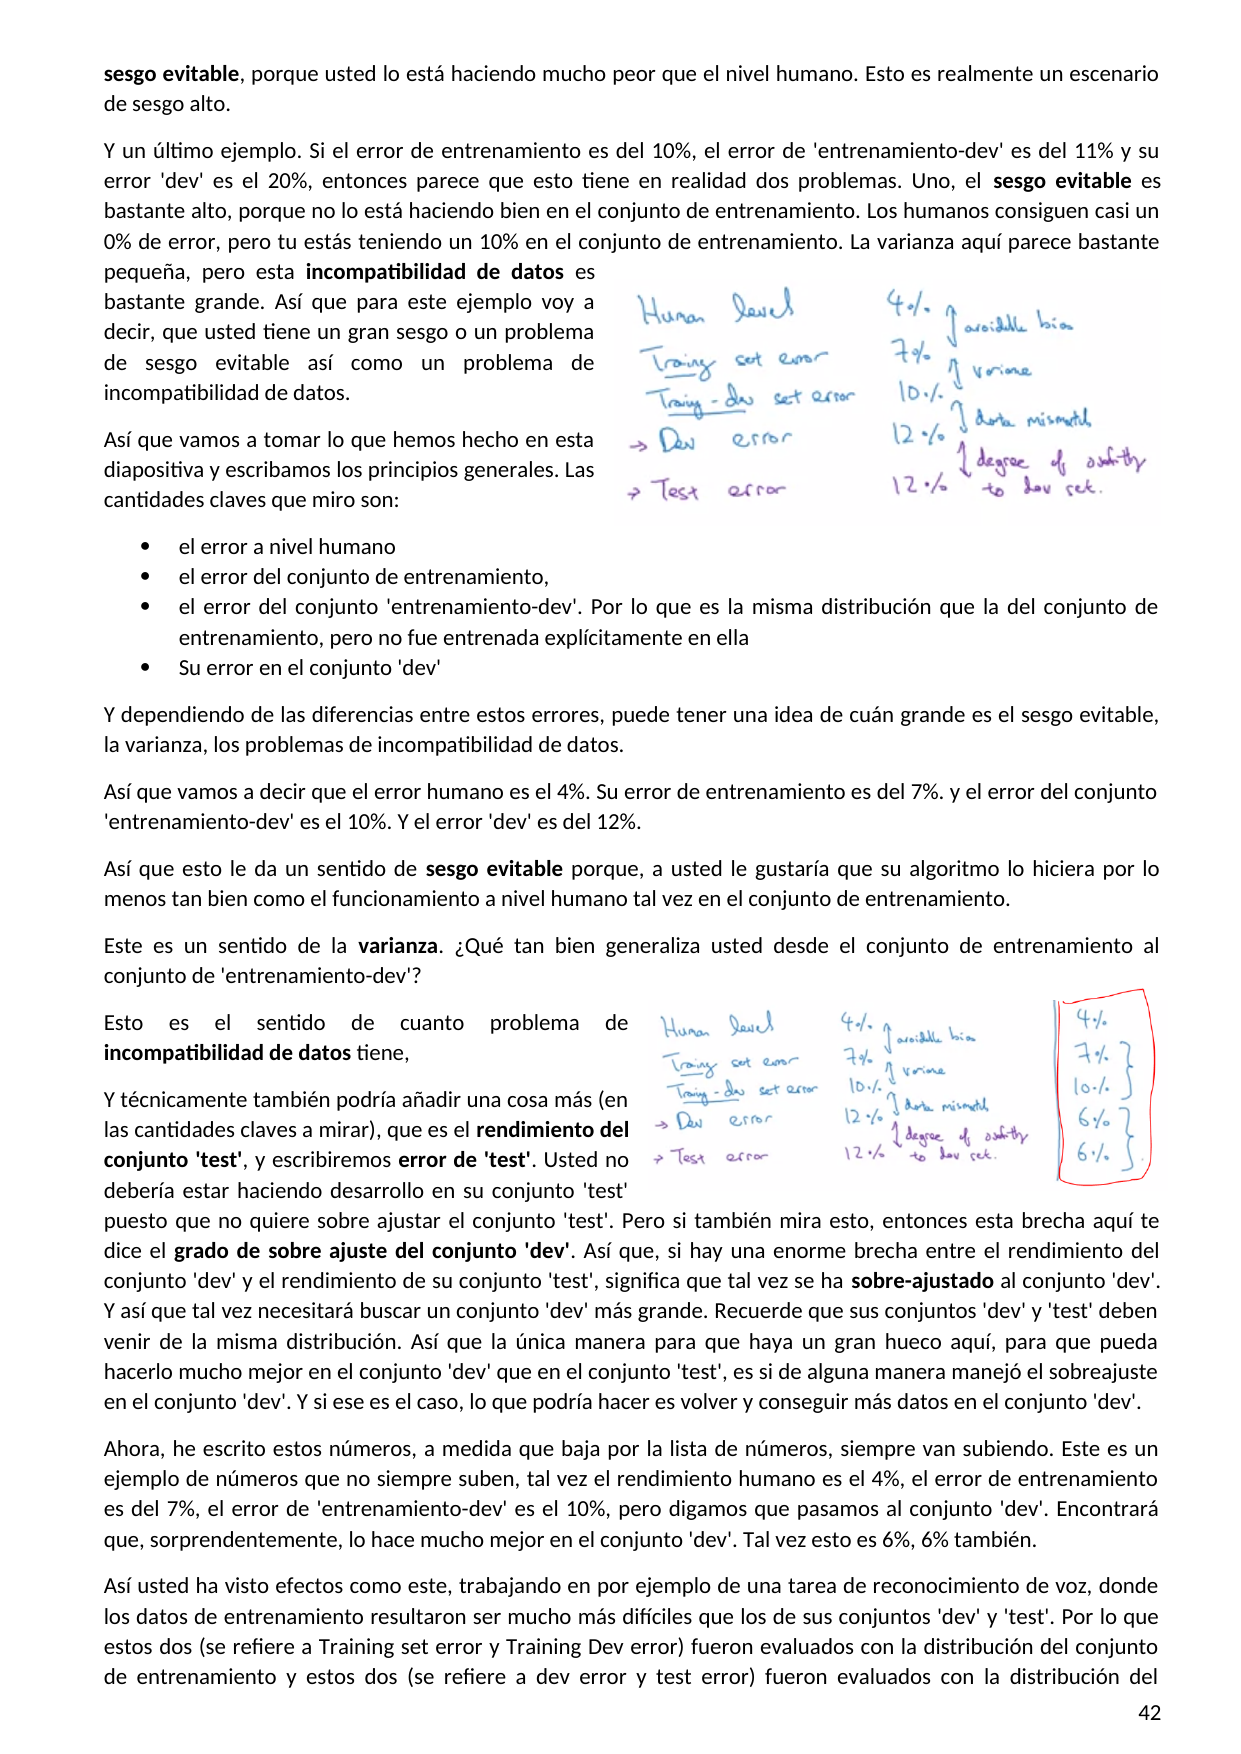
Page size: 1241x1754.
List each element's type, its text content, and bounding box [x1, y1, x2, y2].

list el error del conjunto 'entrenamiento-dev'. Por lo que es la misma distribución que la del conjunto de entrenamiento, pero no fue entrenada explícitamente en ella [141, 592, 1161, 651]
list el error del conjunto de entrenamiento, [141, 562, 1161, 590]
text Así que vamos a tomar lo que hemos hecho en esta diapositiva y escribamos los principios generales. Las cantidades claves que miro son: [103, 425, 614, 513]
list Su error en el conjunto 'dev' [141, 653, 1161, 681]
text Este es un sentido de la varianza. ¿Qué tan bien generaliza usted desde el conjunto de entrenamiento al conjunto de 'entrenamiento-dev'? [103, 931, 1161, 989]
text Y dependiendo de las diferencias entre estos errores, puede tener una idea de cuán grande es el sesgo evitable, la varianza, los problemas de incompatibilidad de datos. [103, 700, 1161, 758]
text Y un último ejemplo. Si el error de entrenamiento es del 10%, el error de 'entrenamiento-dev' es del 11% y su error 'dev' es el 20%, entonces parece que esto tiene en realidad dos problemas. Uno, el sesgo evitable es bastante alto, porque no lo está haciendo bien en el conjunto de entrenamiento. Los humanos consiguen casi un 0% de error, pero tu estás teniendo un 10% en el conjunto de entrenamiento. La varianza aquí parece bastante pequeña, pero esta incompatibilidad de datos es bastante grande. Así que para este ejemplo voy a decir, que usted tiene un gran sesgo o un problema de sesgo evitable así como un problema de incompatibilidad de datos. [103, 136, 1161, 406]
picture [614, 279, 1162, 526]
text Así que vamos a decir que el error humano es el 4%. Su error de entrenamiento es del 7%. y el error del conjunto 'entrenamiento-dev' es el 10%. Y el error 'dev' es del 12%. [103, 777, 1161, 835]
text Ahora, he escrito estos números, a medida que baja por la lista de números, siempre van subiendo. Este es un ejemplo de números que no siempre suben, tal vez el rendimiento humano es el 4%, el error de entrenamiento es del 7%, el error de 'entrenamiento-dev' es el 10%, pero digamos que pasamos al conjunto 'dev'. Encontrará que, sorprendentemente, lo hace mucho mejor en el conjunto 'dev'. Tal vez esto es 6%, 6% también. [103, 1434, 1161, 1553]
picture [648, 988, 1168, 1191]
list el error a nivel humano [141, 532, 1161, 560]
text Esto es el sentido de cuanto problema de incompatibilidad de datos tiene, [103, 1008, 648, 1066]
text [103, 1572, 1161, 1690]
text Así que esto le da un sentido de sesgo evitable porque, a usted le gustaría que su algoritmo lo hiciera por lo menos tan bien como el funcionamiento a nivel humano tal vez en el conjunto de entrenamiento. [103, 854, 1161, 912]
text Y técnicamente también podría añadir una cosa más (en las cantidades claves a mirar), que es el rendimiento del conjunto 'test', y escribiremos error de 'test'. Usted no debería estar haciendo desarrollo en su conjunto 'test' puesto que no quiere sobre ajustar el conjunto 'test'. Pero si también mira esto, entonces esta brecha aquí te dice el grado de sobre ajuste del conjunto 'dev'. Así que, si hay una enorme brecha entre el rendimiento del conjunto 'dev' y el rendimiento de su conjunto 'test', significa que tal vez se ha sobre-ajustado al conjunto 'dev'. Y así que tal vez necesitará buscar un conjunto 'dev' más grande. Recuerde que sus conjuntos 'dev' y 'test' deben venir de la misma distribución. Así que la única manera para que haya un gran hueco aquí, para que pueda hacerlo mucho mejor en el conjunto 'dev' que en el conjunto 'test', es si de alguna manera manejó el sobreajuste en el conjunto 'dev'. Y si ese es el caso, lo que podría hacer es volver y conseguir más datos en el conjunto 'dev'. [103, 1085, 1161, 1415]
